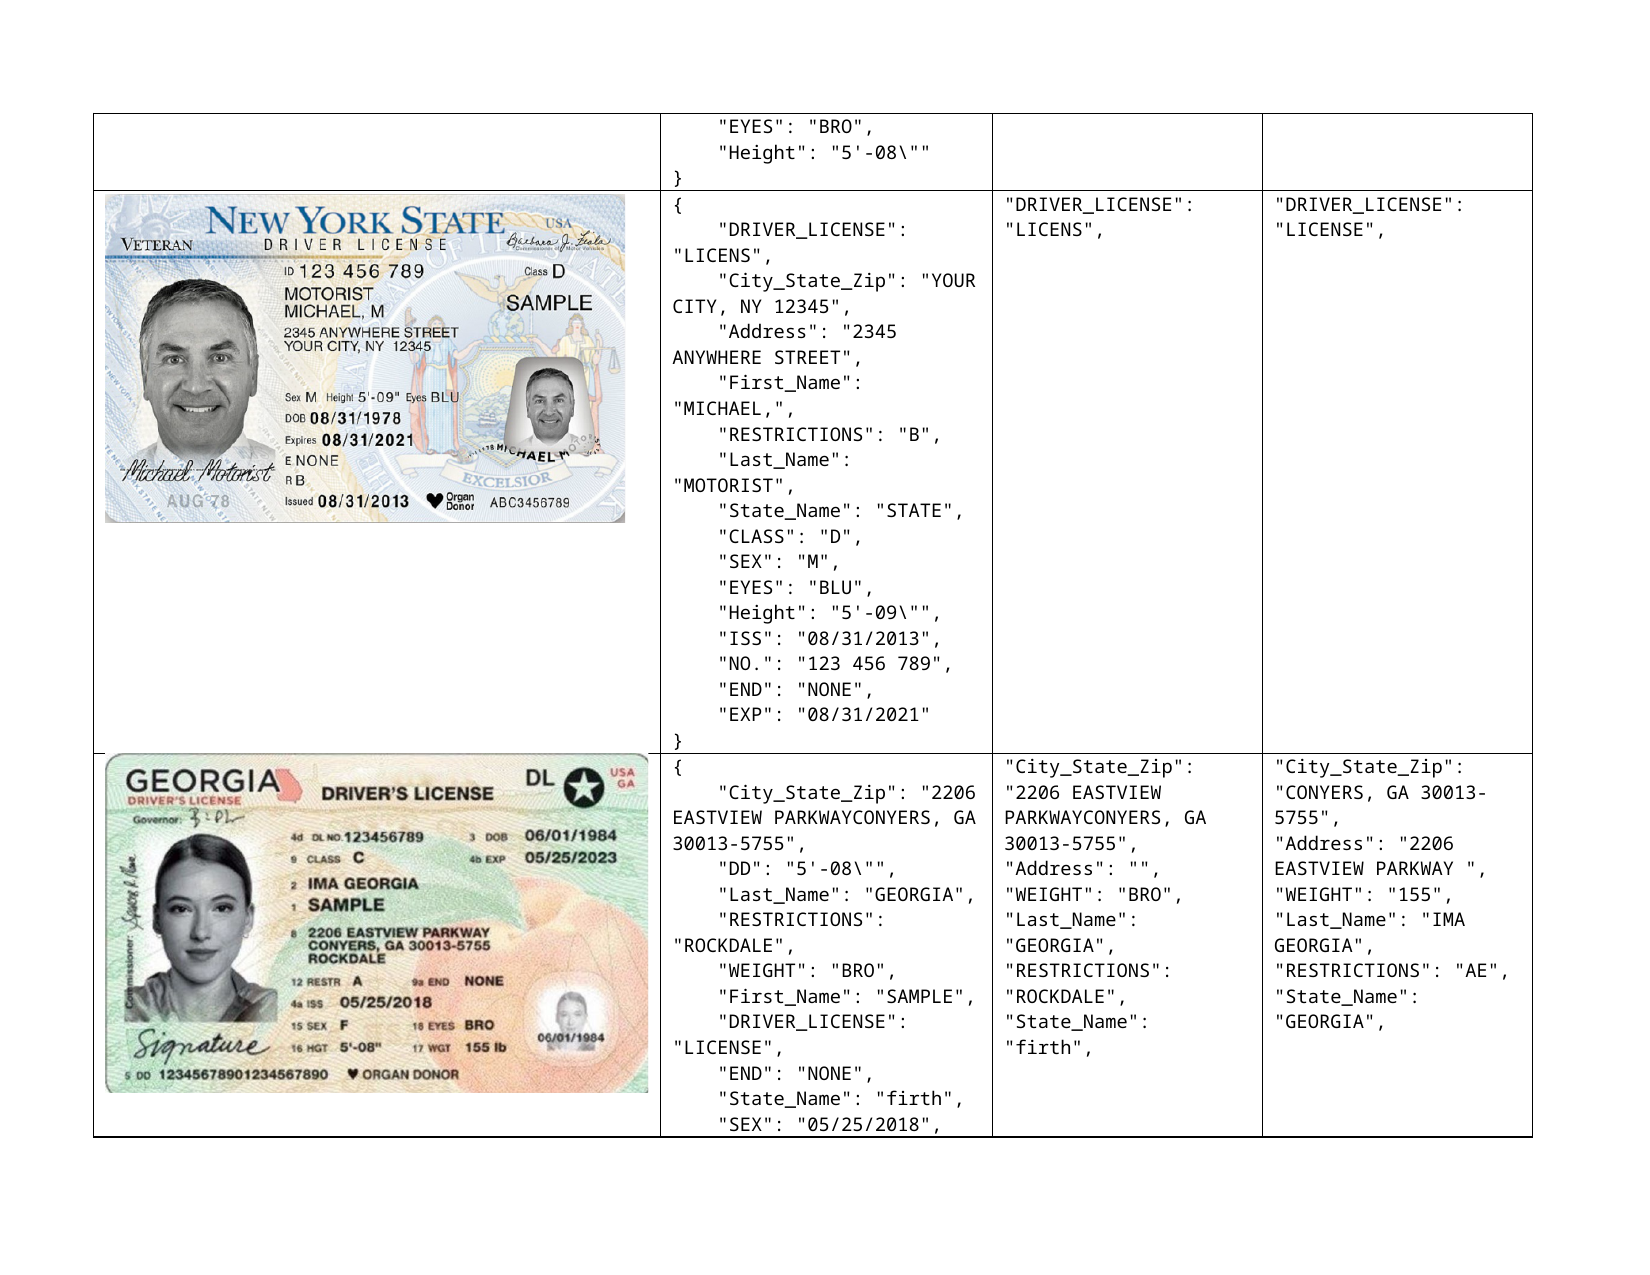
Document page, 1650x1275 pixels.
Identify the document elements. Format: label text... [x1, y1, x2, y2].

picture [105, 191, 626, 523]
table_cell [1263, 754, 1532, 1136]
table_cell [993, 754, 1262, 1136]
table_cell [94, 191, 660, 753]
table_cell { "DRIVER_LICENSE": "LICENS", "City_State_Zip": "YOUR CITY, NY 12345", "Address": "2345 ANYWHERE STREET", "First_Name": "MICHAEL,", "RESTRICTIONS": "B", "Last_Name": "MOTORIST", "State_Name": "STATE", "CLASS": "D", "SEX": "M", "EYES": "BLU", "Height": "5'-09\"", "ISS": "08/31/2013", "NO.": "123 456 789", "END": "NONE", "EXP": "08/31/2021" } [661, 191, 992, 753]
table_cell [1263, 114, 1532, 190]
table_cell [94, 754, 660, 1136]
table_cell "DRIVER_LICENSE": "LICENS", [993, 191, 1262, 753]
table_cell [993, 114, 1262, 190]
picture [105, 753, 649, 1093]
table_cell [661, 754, 992, 1136]
table_cell [94, 114, 660, 190]
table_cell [661, 114, 992, 190]
table_cell "DRIVER_LICENSE": "LICENSE", [1263, 191, 1532, 753]
